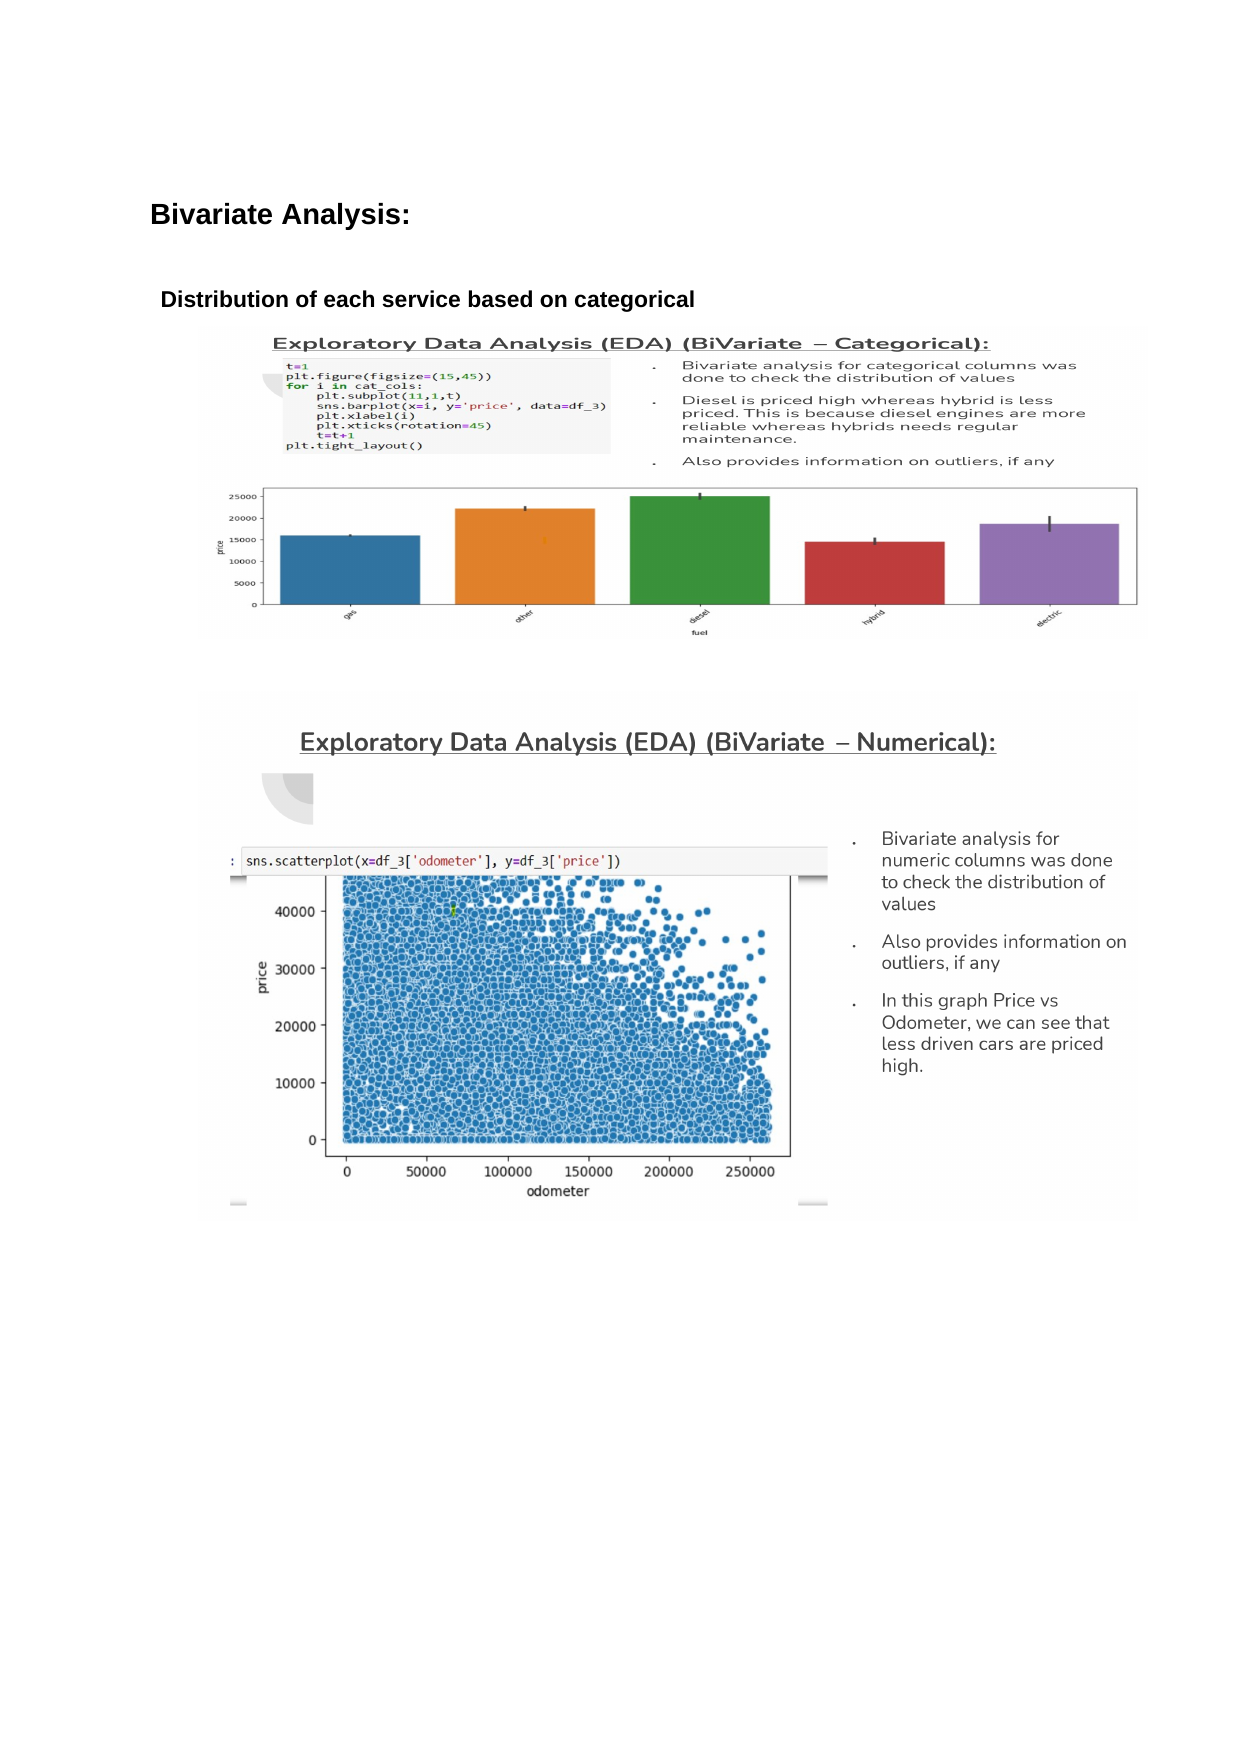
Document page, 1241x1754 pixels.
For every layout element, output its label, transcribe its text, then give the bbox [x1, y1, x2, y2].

picture [197, 691, 1139, 1221]
picture [197, 326, 1148, 639]
subtitle Bivariate Analysis: [150, 197, 1090, 231]
subtitle Distribution of each service based on categorical [160, 286, 1090, 312]
